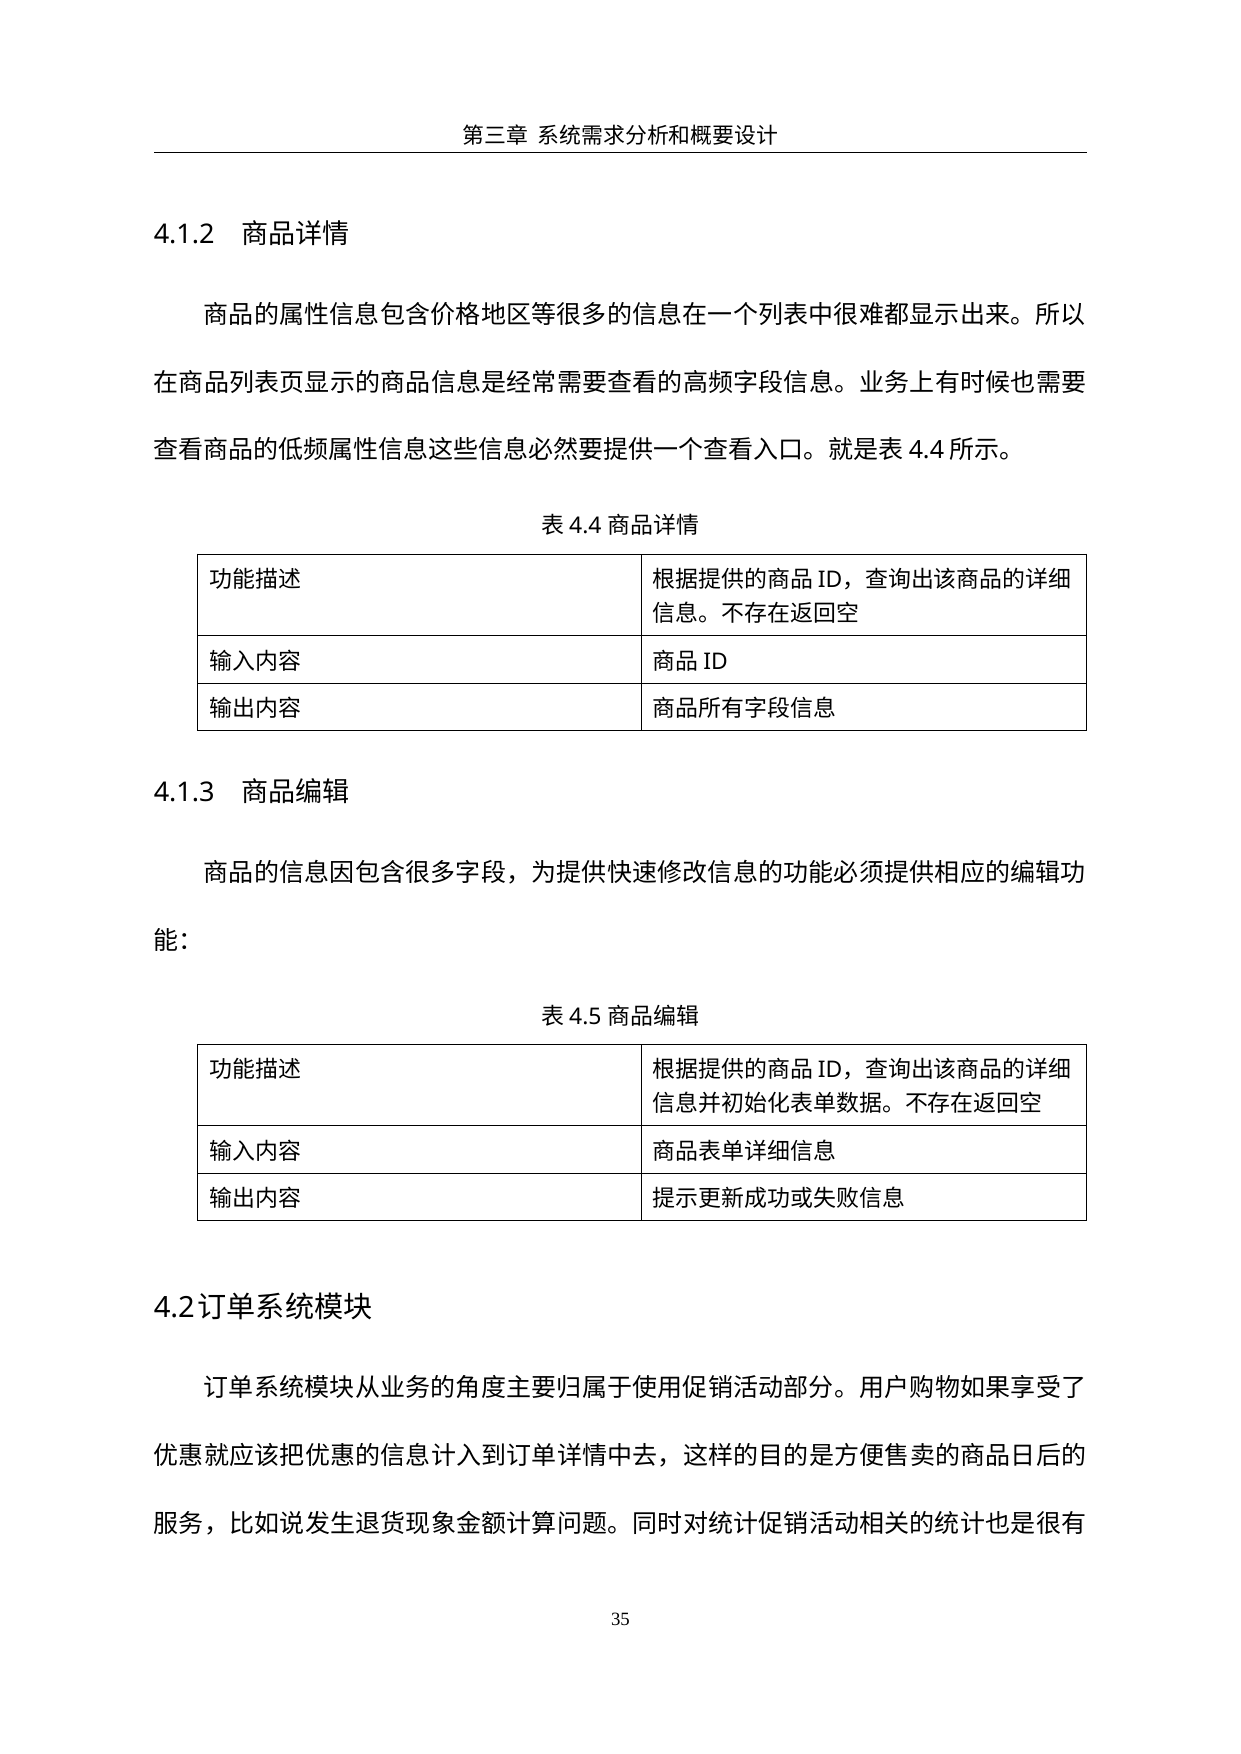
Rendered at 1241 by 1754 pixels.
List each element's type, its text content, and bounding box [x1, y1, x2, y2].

list 订单系统模块 [153, 1271, 1087, 1339]
list 表4.4 商品详情 [153, 507, 1087, 541]
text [153, 1352, 1087, 1555]
list 商品编辑 [153, 756, 1087, 824]
list 商品详情 [153, 198, 1087, 266]
table_cell 商品ID [642, 636, 1086, 682]
table_header 功能描述 [198, 555, 641, 635]
table_cell 输出内容 [198, 684, 641, 730]
table_header 根据提供的商品ID，查询出该商品的详细信息并初始化表单数据。不存在返回空 [642, 1045, 1086, 1125]
table_cell 输入内容 [198, 636, 641, 682]
list 表4.5 商品编辑 [153, 997, 1087, 1031]
table_header 功能描述 [198, 1045, 641, 1125]
table_cell 输出内容 [198, 1174, 641, 1220]
text 商品的属性信息包含价格地区等很多的信息在一个列表中很难都显示出来。所以在商品列表页显示的商品信息是经常需要查看的高频字段信息。业务上有时候也需要查看商品的低频属性信息这些信息必然要提供一个查看入口。就是表4.4所示。 [153, 278, 1087, 482]
table_header 根据提供的商品ID，查询出该商品的详细信息。不存在返回空 [642, 555, 1086, 635]
table_cell 商品表单详细信息 [642, 1126, 1086, 1173]
table_cell 输入内容 [198, 1126, 641, 1173]
table_cell 商品所有字段信息 [642, 684, 1086, 730]
text 商品的信息因包含很多字段，为提供快速修改信息的功能必须提供相应的编辑功能： [153, 836, 1087, 972]
table_cell 提示更新成功或失败信息 [642, 1174, 1086, 1220]
